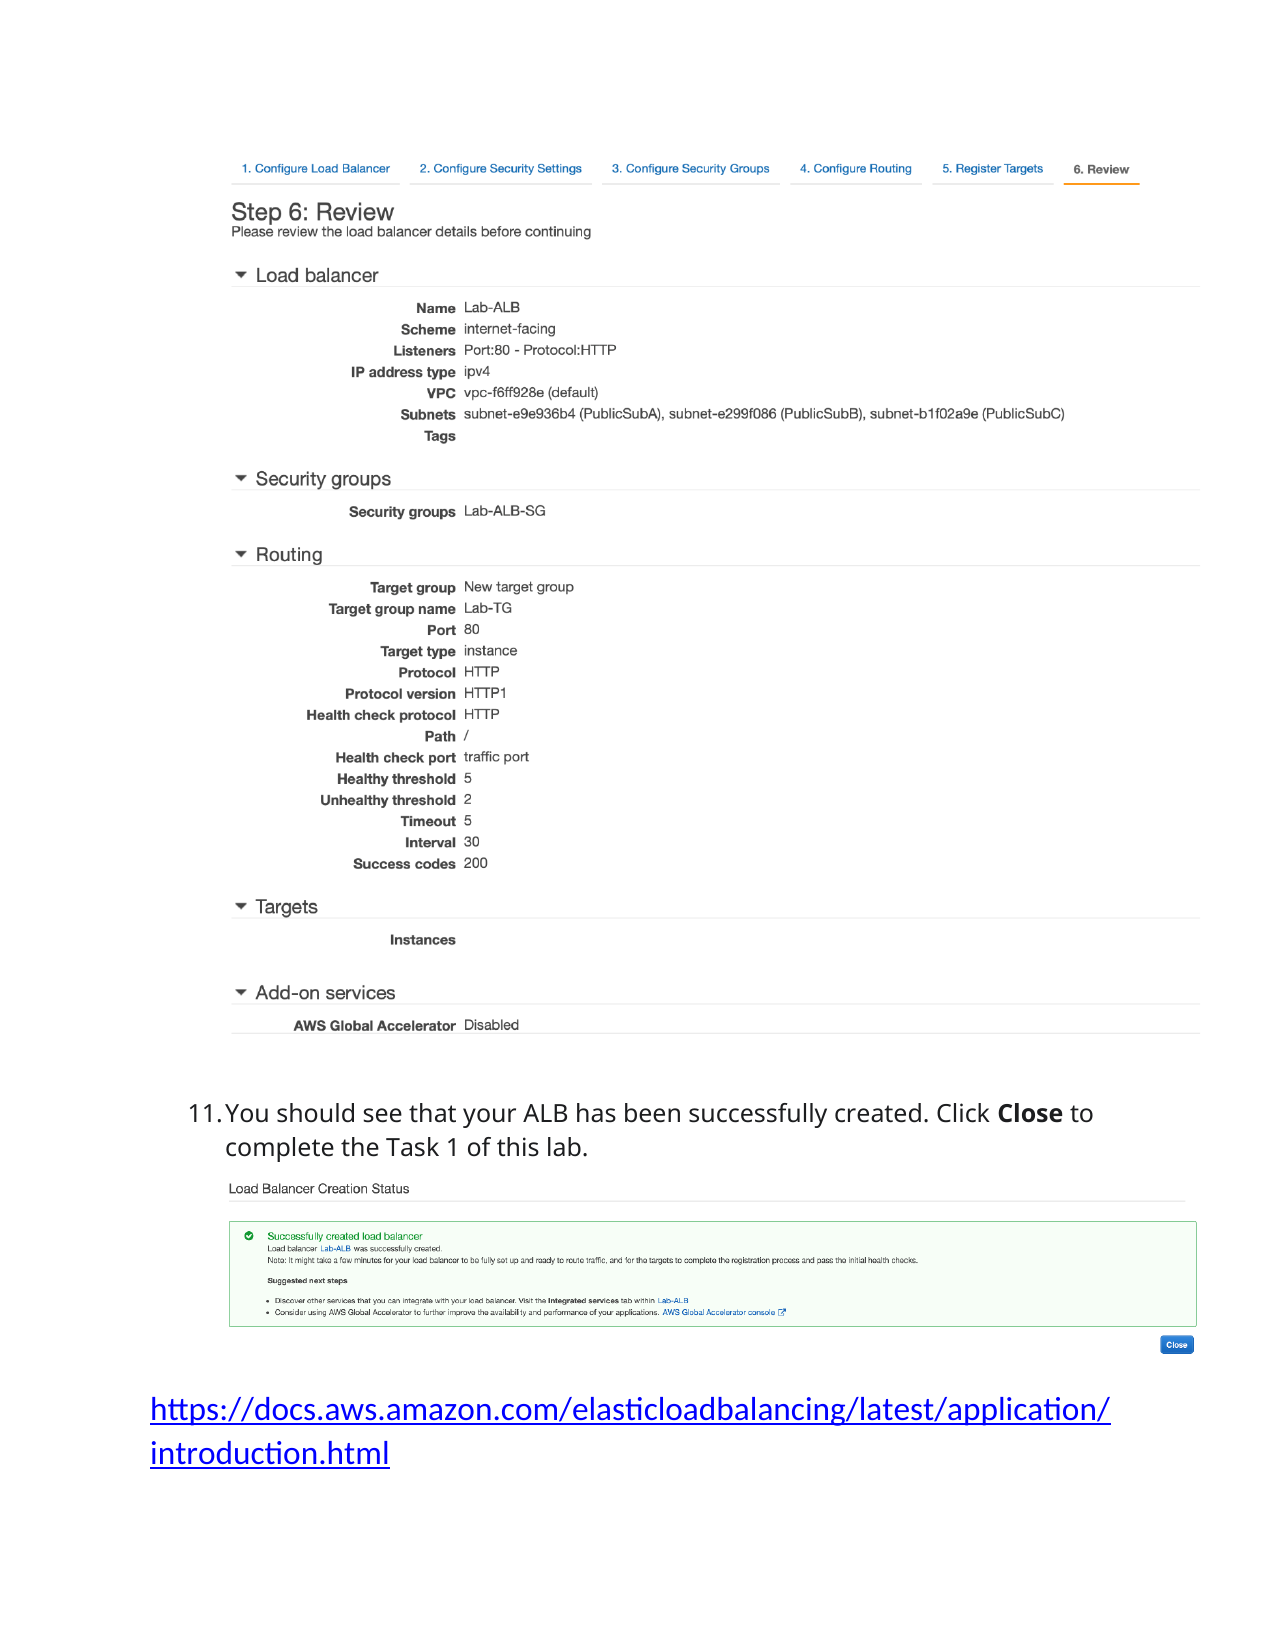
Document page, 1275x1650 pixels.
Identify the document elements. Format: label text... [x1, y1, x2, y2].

text https://docs.aws.amazon.com/elasticloadbalancing/latest/application/introduction.html [150, 1388, 1125, 1473]
picture [225, 1163, 1200, 1370]
picture [225, 150, 1200, 1043]
list You should see that your ALB has been successfully created. Click Close to complete the Task 1 of this lab. [187, 1096, 1125, 1164]
